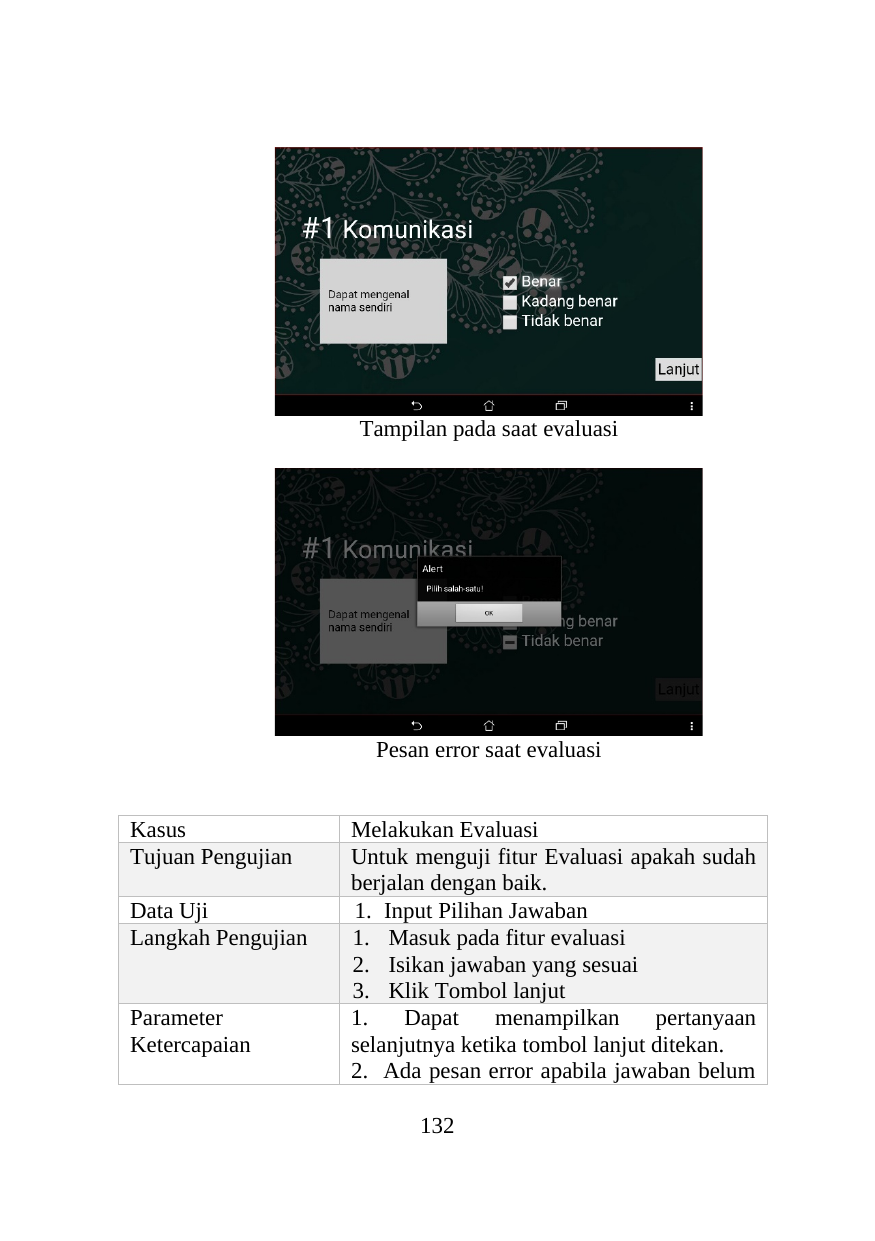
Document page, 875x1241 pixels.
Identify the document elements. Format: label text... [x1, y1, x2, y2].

table_cell Langkah Pengujian [119, 924, 339, 1003]
table_cell Tujuan Pengujian [119, 843, 339, 896]
picture [274, 147, 703, 416]
table_cell Data Uji [119, 897, 339, 923]
table_cell Untuk menguji fitur Evaluasi apakah sudah berjalan dengan baik. [340, 843, 767, 896]
list Pesan error saat evaluasi [222, 736, 756, 762]
picture [274, 468, 703, 736]
list Tampilan pada saat evaluasi [222, 415, 756, 442]
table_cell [340, 1004, 767, 1083]
table_cell Input Pilihan Jawaban [340, 897, 767, 923]
table_header Melakukan Evaluasi [340, 816, 767, 842]
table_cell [119, 1004, 339, 1083]
table_header Kasus [119, 816, 339, 842]
table_cell Masuk pada fitur evaluasi Isikan jawaban yang sesuai Klik Tombol lanjut [340, 924, 767, 1003]
